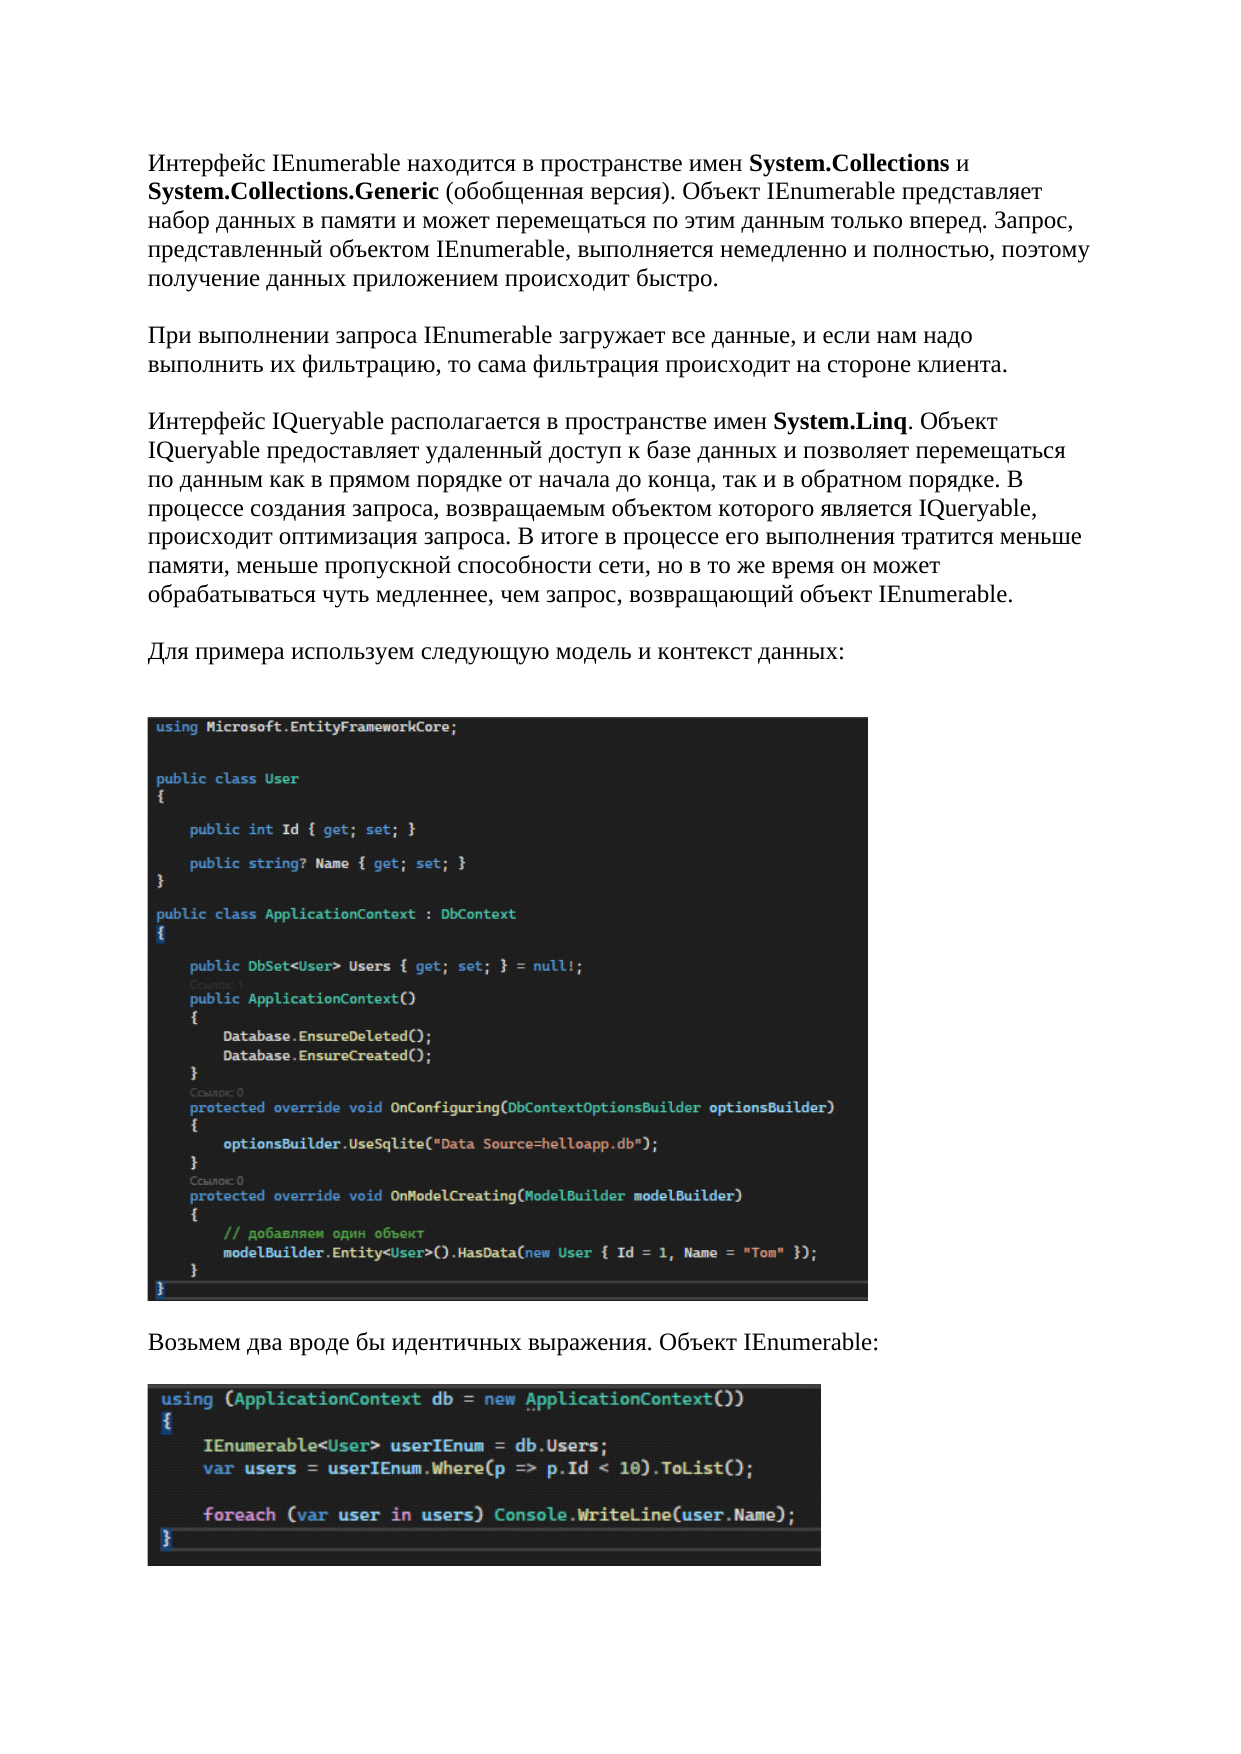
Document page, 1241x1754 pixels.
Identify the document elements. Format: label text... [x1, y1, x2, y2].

text Интерфейс IQueryable располагается в пространстве имен System.Linq. Объект IQueryable предоставляет удаленный доступ к базе данных и позволяет перемещаться по данным как в прямом порядке от начала до конца, так и в обратном порядке. В процессе создания запроса, возвращаемым объектом которого является IQueryable, происходит оптимизация запроса. В итоге в процессе его выполнения тратится меньше памяти, меньше пропускной способности сети, но в то же время он может обрабатываться чуть медленнее, чем запрос, возвращающий объект IEnumerable. [148, 406, 1093, 608]
text При выполнении запроса IEnumerable загружает все данные, и если нам надо выполнить их фильтрацию, то сама фильтрация происходит на стороне клиента. [148, 320, 1093, 378]
picture [147, 1384, 821, 1566]
text Интерфейс IEnumerable находится в пространстве имен System.Collections и System.Collections.Generic (обобщенная версия). Объект IEnumerable представляет набор данных в памяти и может перемещаться по этим данным только вперед. Запрос, представленный объектом IEnumerable, выполняется немедленно и полностью, поэтому получение данных приложением происходит быстро. [148, 148, 1093, 291]
text Для примера используем следующую модель и контекст данных: [148, 636, 1093, 665]
picture [147, 717, 868, 1301]
text Возьмем два вроде бы идентичных выражения. Объект IEnumerable: [148, 1327, 1093, 1356]
